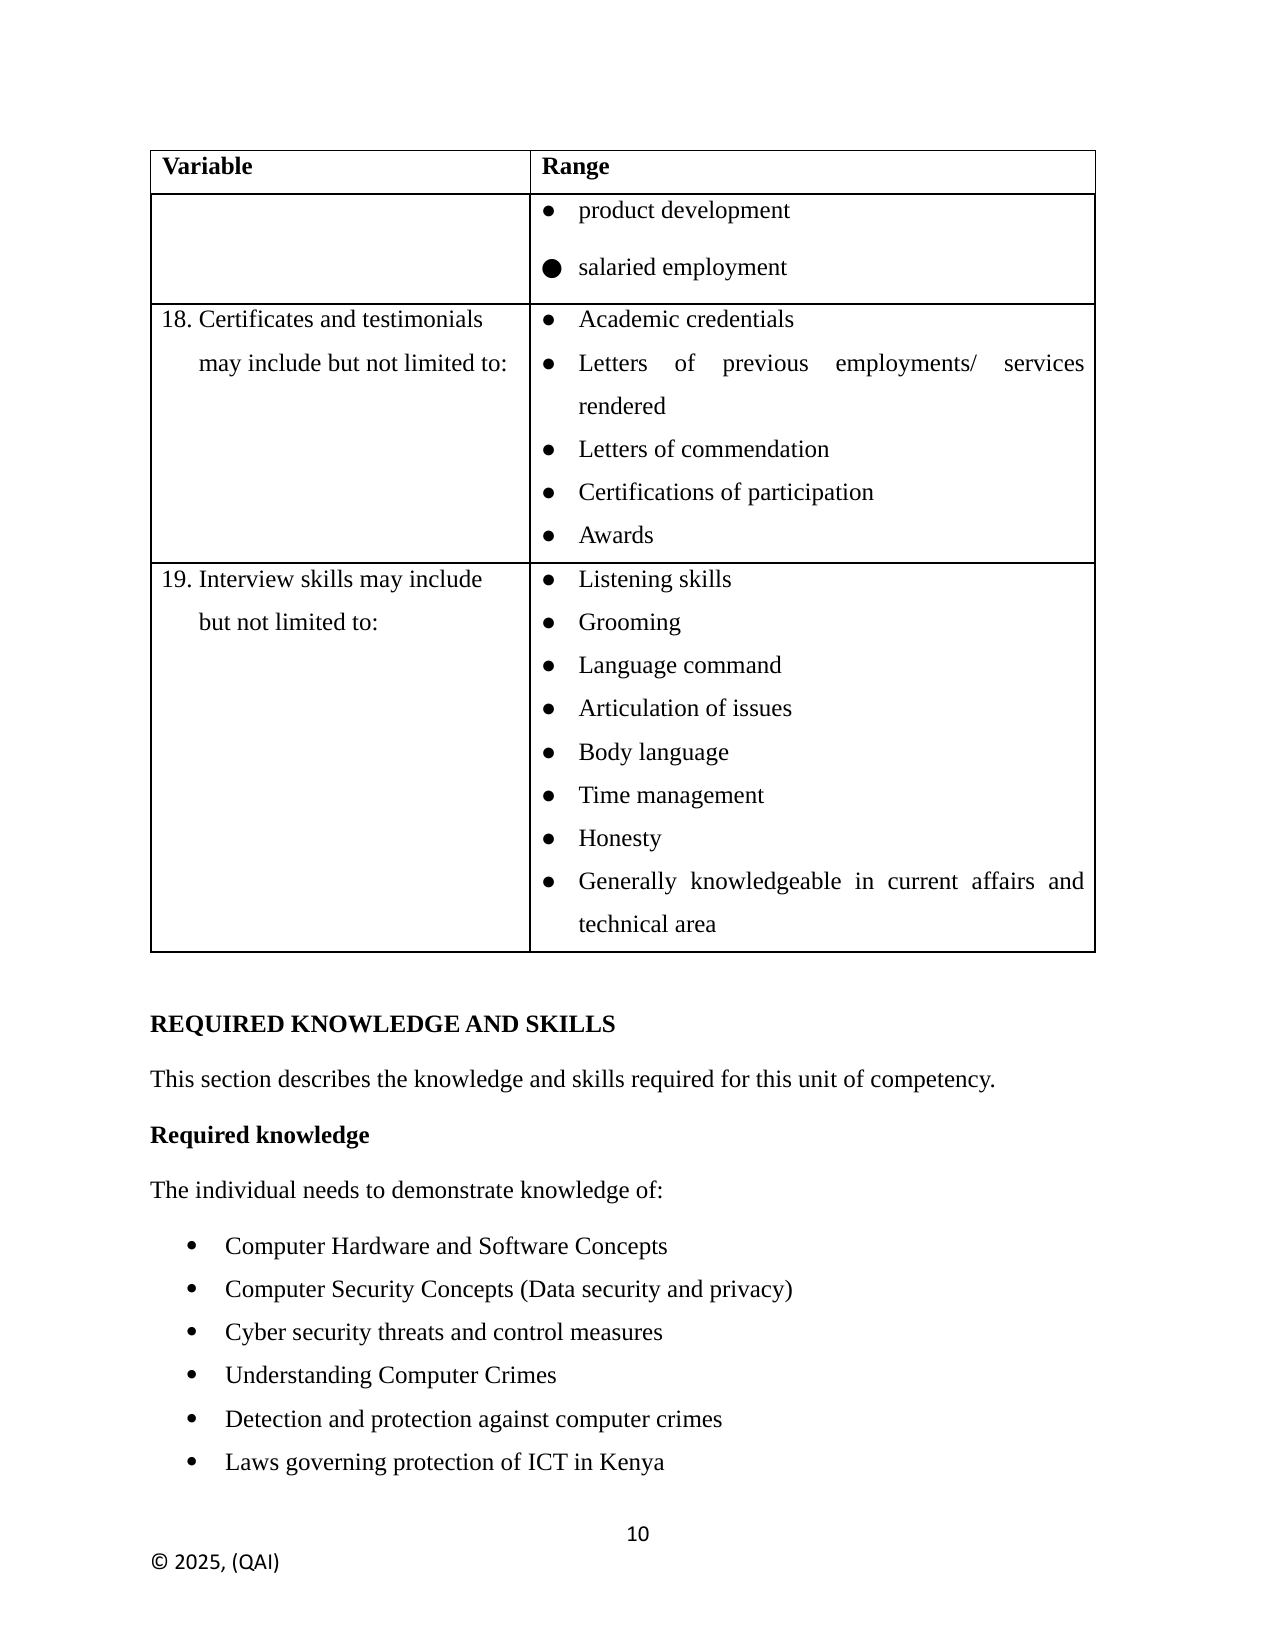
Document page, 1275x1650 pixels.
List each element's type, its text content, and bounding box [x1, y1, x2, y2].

table_header Variable [151, 151, 530, 193]
list Computer Security Concepts (Data security and privacy) [187, 1274, 1125, 1303]
text This section describes the knowledge and skills required for this unit of competency. [150, 1064, 1125, 1093]
list Computer Hardware and Software Concepts [187, 1231, 1125, 1260]
table_cell Listening skills Grooming Language command Articulation of issues Body language Time management Honesty Generally knowledgeable in current affairs and technical area [531, 564, 1094, 951]
text The individual needs to demonstrate knowledge of: [150, 1176, 1125, 1204]
table_cell Certificates and testimonials may include but not limited to: [152, 305, 529, 562]
list Laws governing protection of ICT in Kenya [187, 1447, 1125, 1476]
table_cell Interview skills may include but not limited to: [152, 564, 529, 951]
text REQUIRED KNOWLEDGE AND SKILLS [150, 1009, 1125, 1037]
list Detection and protection against computer crimes [187, 1404, 1125, 1432]
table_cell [152, 195, 529, 302]
list Cyber security threats and control measures [187, 1317, 1125, 1346]
text Required knowledge [150, 1120, 1125, 1149]
list Understanding Computer Crimes [187, 1361, 1125, 1389]
table_cell Academic credentials Letters of previous employments/ services rendered Letters of commendation Certifications of participation Awards [531, 305, 1094, 562]
table_header Range [531, 151, 1095, 193]
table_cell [531, 195, 1094, 302]
